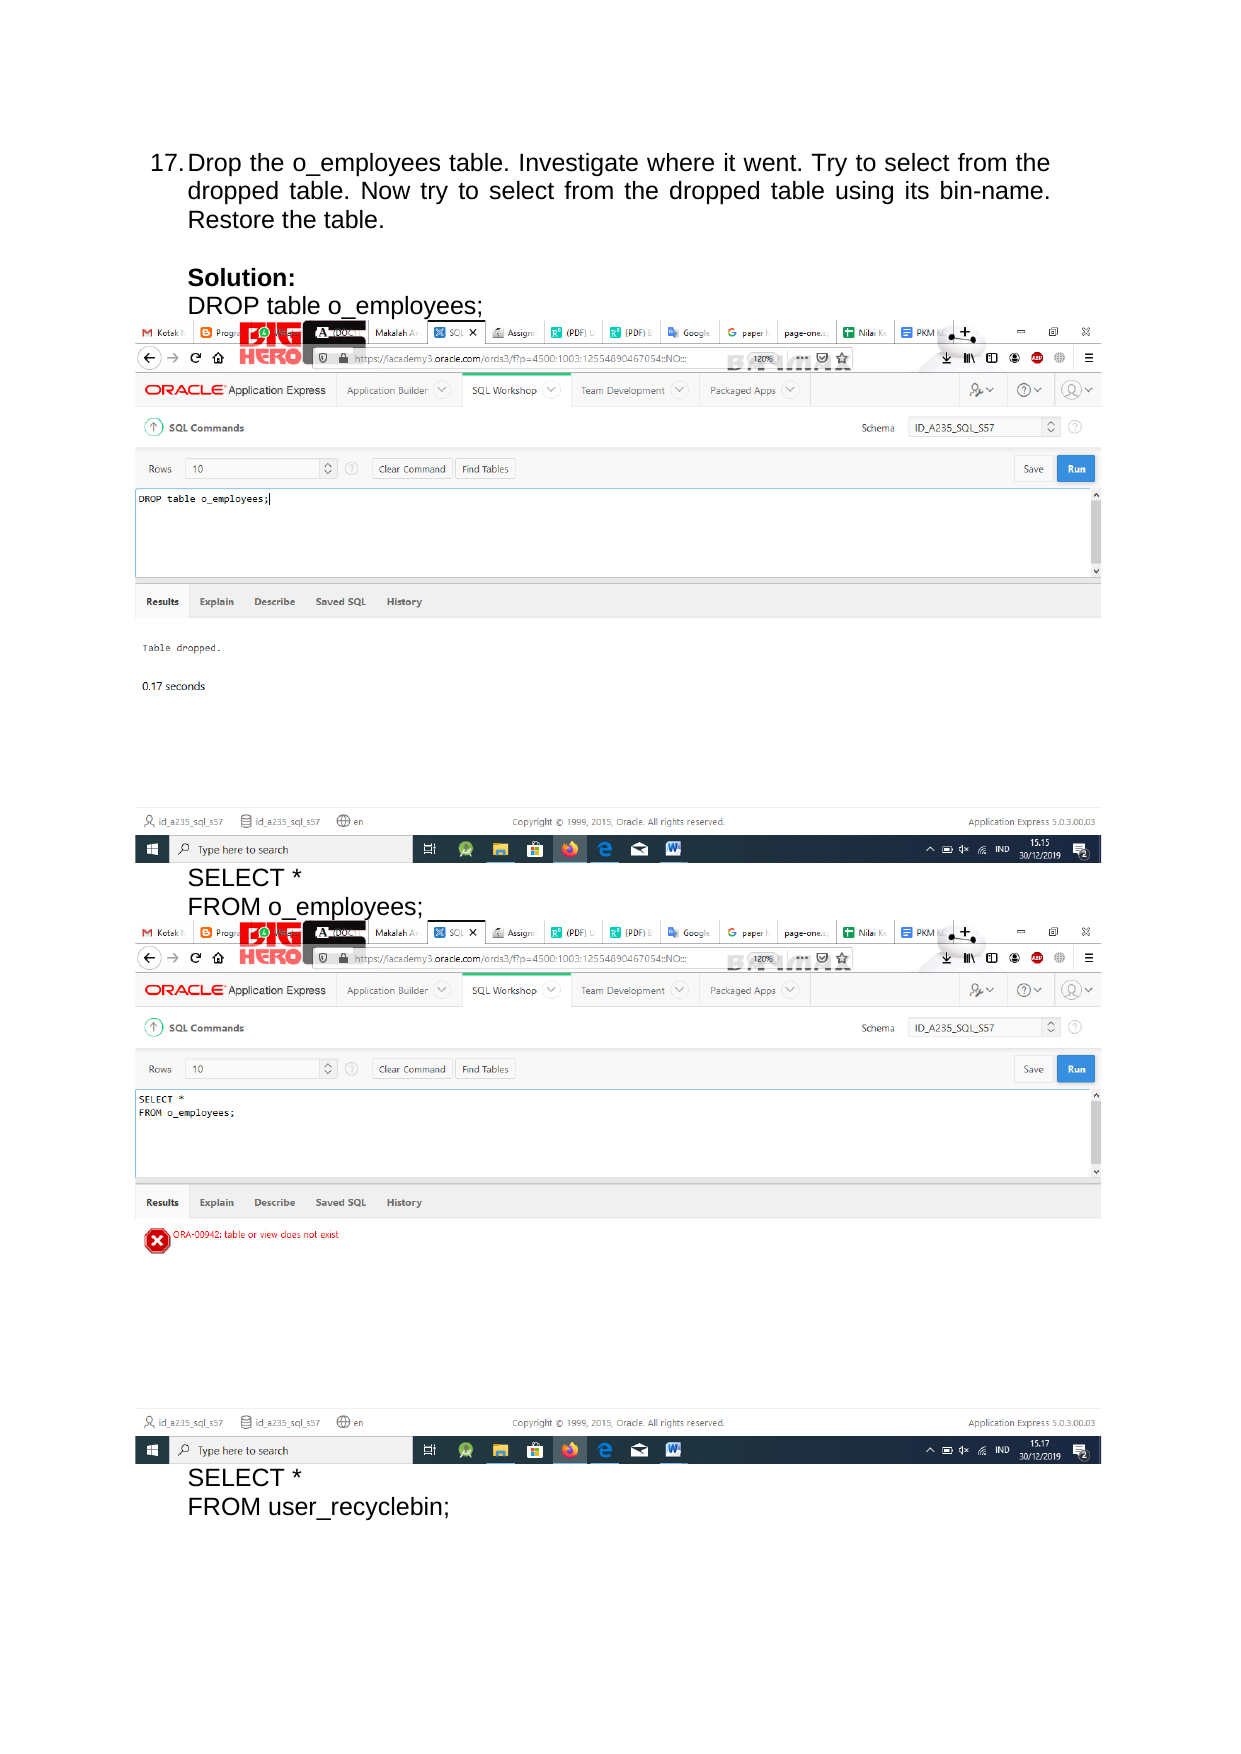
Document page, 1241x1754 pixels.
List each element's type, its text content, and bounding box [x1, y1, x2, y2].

text FROM user_recyclebin; [187, 1492, 452, 1521]
picture [135, 920, 1102, 1464]
text SELECT * [187, 863, 485, 892]
text FROM o_employees; [187, 892, 425, 920]
subtitle Solution: [187, 263, 1101, 291]
picture [135, 320, 1102, 863]
list Drop the o_employees table. Investigate where it went. Try to select from the dropped table. Now try to select from the dropped table using its bin-name. Restore the table. [150, 148, 1052, 234]
text SELECT * [187, 1464, 425, 1492]
text DROP table o_employees; [187, 291, 485, 320]
